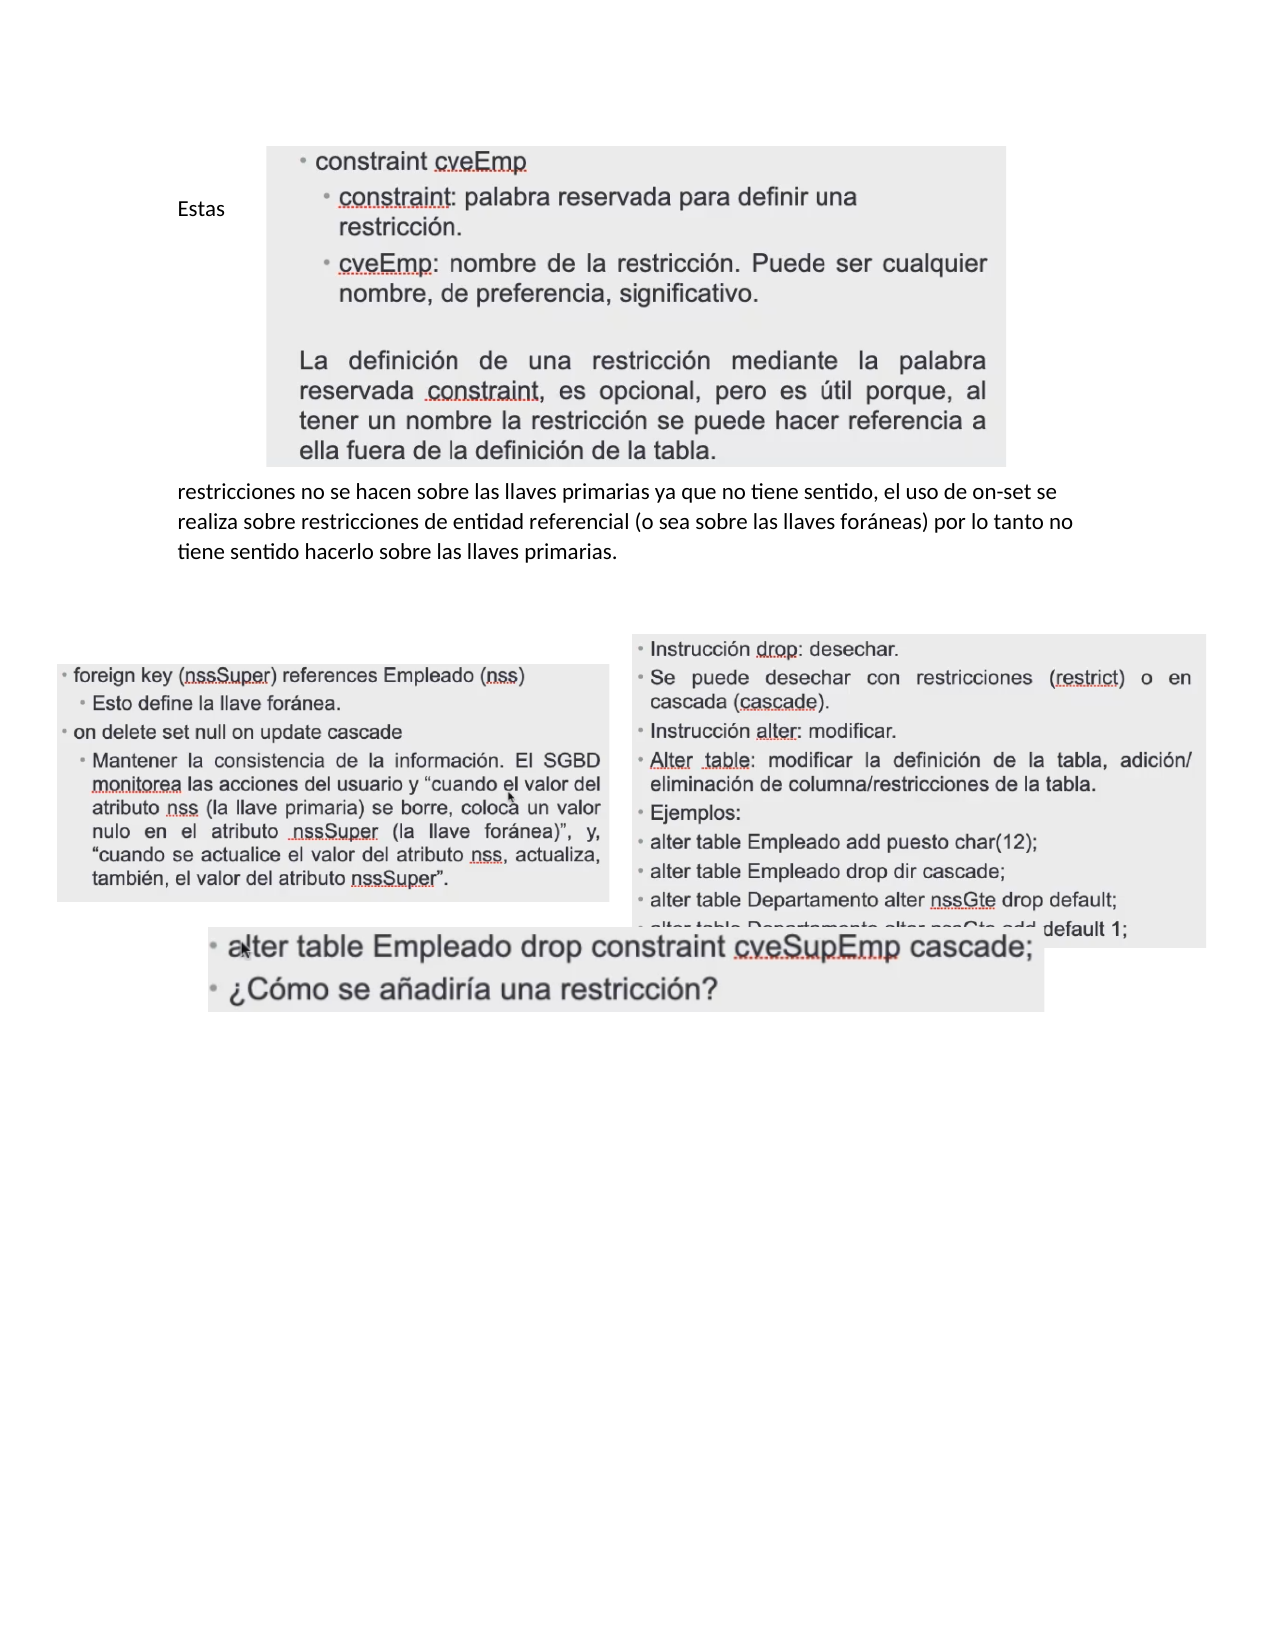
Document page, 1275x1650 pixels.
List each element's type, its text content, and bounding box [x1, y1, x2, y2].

picture [206, 634, 1206, 1012]
picture [265, 146, 1006, 465]
picture [56, 664, 609, 902]
